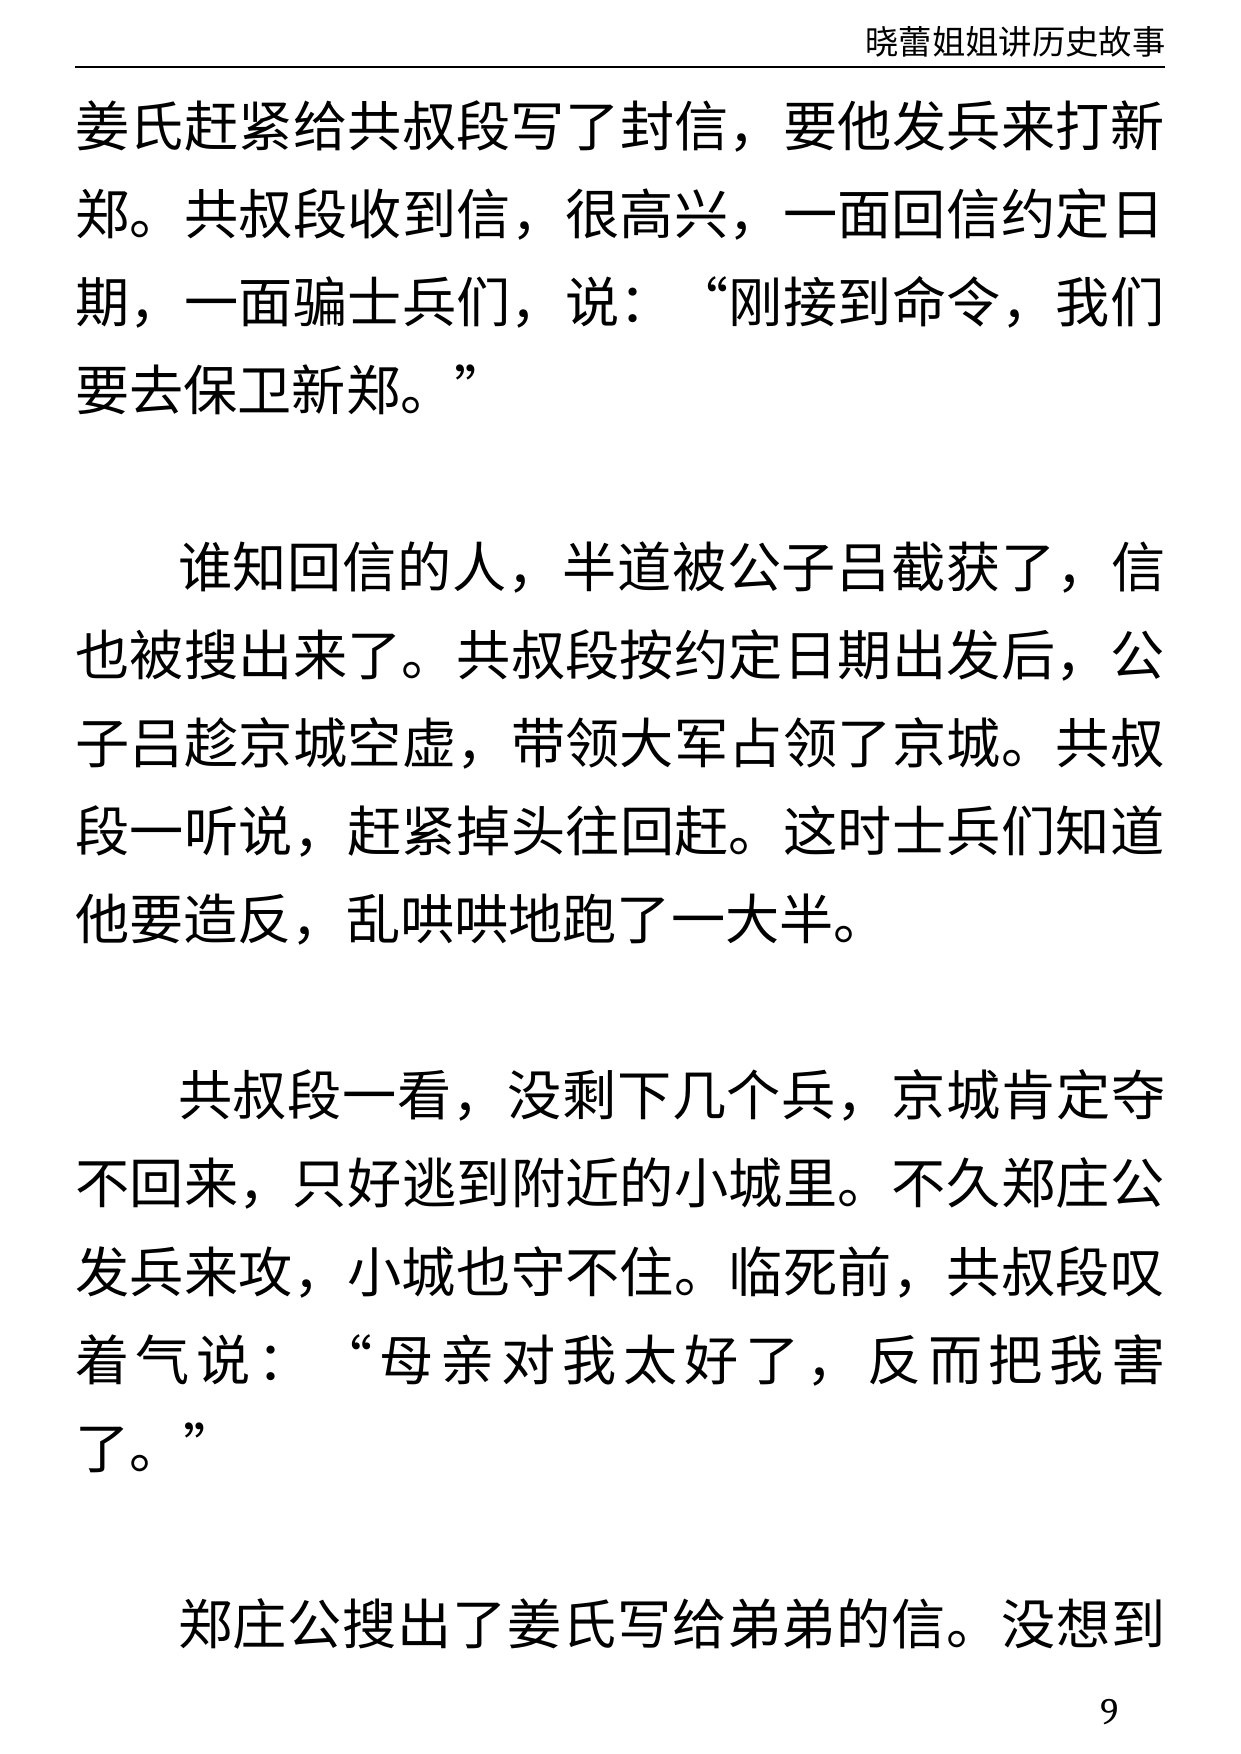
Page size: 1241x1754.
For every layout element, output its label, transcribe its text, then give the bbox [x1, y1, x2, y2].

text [75, 79, 1165, 431]
text 谁知回信的人，半道被公子吕截获了，信也被搜出来了。共叔段按约定日期出发后，公子吕趁京城空虚，带领大军占领了京城。共叔段一听说，赶紧掉头往回赶。这时士兵们知道他要造反，乱哄哄地跑了一大半。 [75, 519, 1165, 960]
text 共叔段一看，没剩下几个兵，京城肯定夺不回来，只好逃到附近的小城里。不久郑庄公发兵来攻，小城也守不住。临死前，共叔段叹着气说：“母亲对我太好了，反而把我害了。” [75, 1048, 1165, 1489]
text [75, 1577, 1165, 1665]
